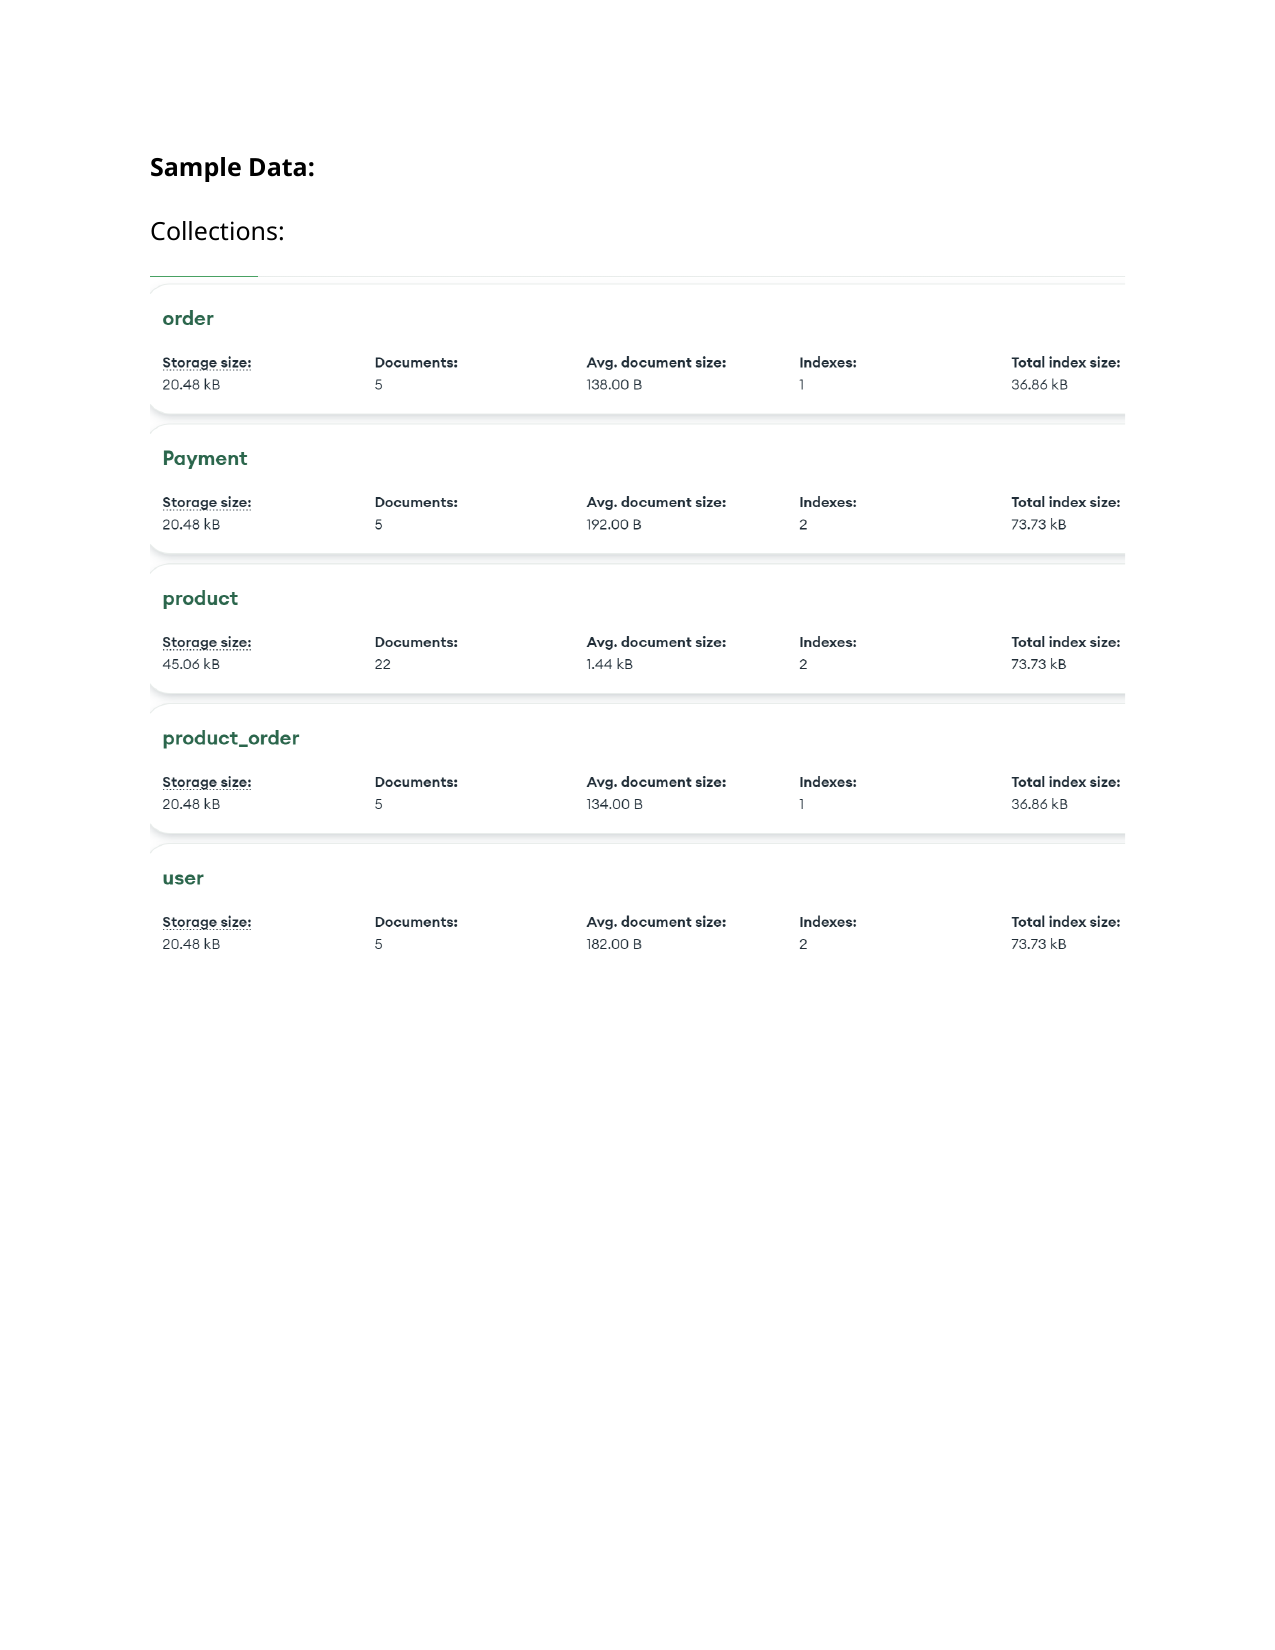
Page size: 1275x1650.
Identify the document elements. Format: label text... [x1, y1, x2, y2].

text Sample Data: [150, 150, 1125, 184]
text Collections: [150, 213, 1125, 247]
picture [150, 276, 1125, 962]
